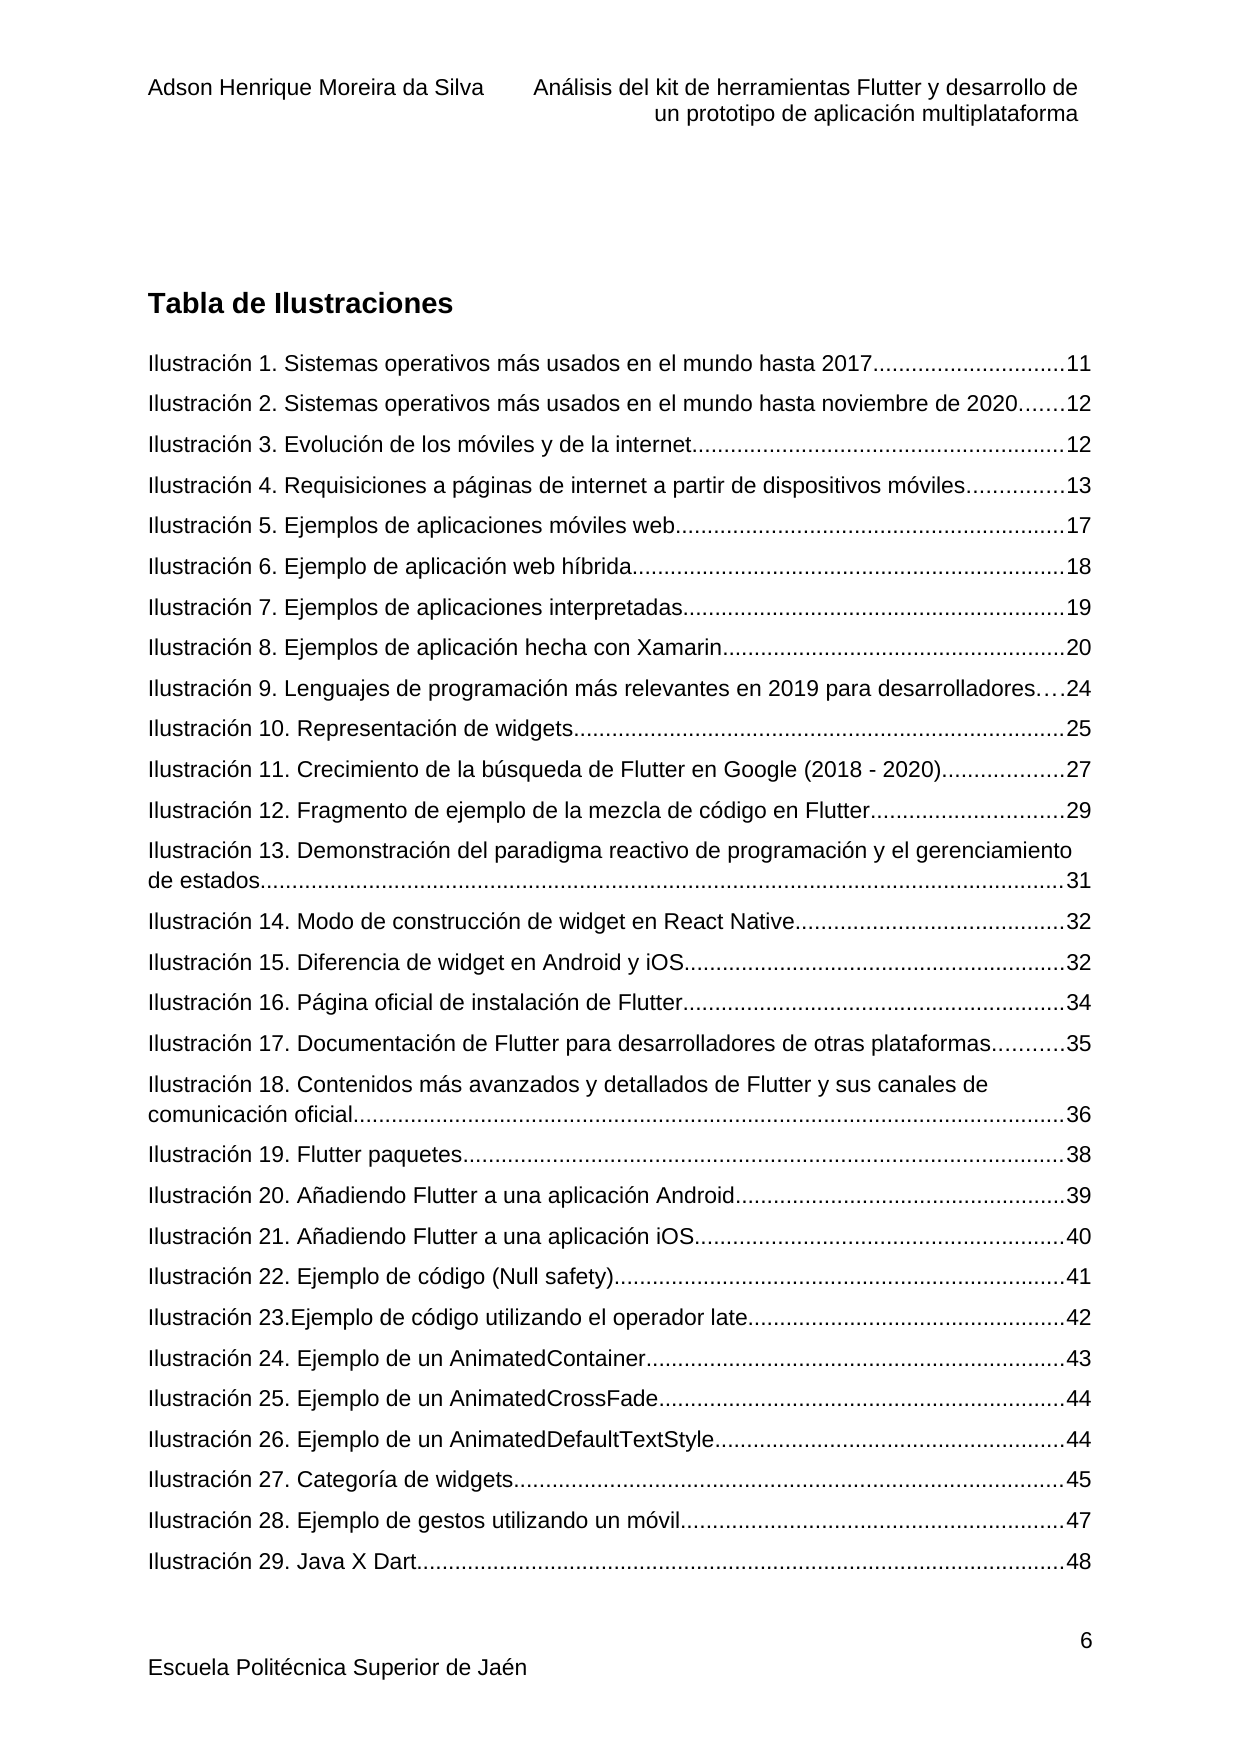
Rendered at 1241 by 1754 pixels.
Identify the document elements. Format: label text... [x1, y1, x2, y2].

text Ilustración 4. Requisiciones a páginas de internet a partir de dispositivos móviles 13 [148, 472, 1092, 498]
text Ilustración 26. Ejemplo de un AnimatedDefaultTextStyle 44 [148, 1426, 1092, 1452]
text Ilustración 18. Contenidos más avanzados y detallados de Flutter y sus canales de comunicación oficial 36 [148, 1071, 1092, 1127]
text Ilustración 23.Ejemplo de código utilizando el operador late 42 [148, 1304, 1092, 1330]
text Ilustración 3. Evolución de los móviles y de la internet 12 [148, 431, 1092, 457]
text Ilustración 16. Página oficial de instalación de Flutter 34 [148, 989, 1092, 1016]
text Ilustración 14. Modo de construcción de widget en React Native 32 [148, 908, 1092, 934]
text Ilustración 27. Categoría de widgets 45 [148, 1466, 1092, 1493]
text Ilustración 12. Fragmento de ejemplo de la mezcla de código en Flutter 29 [148, 797, 1092, 823]
text Ilustración 22. Ejemplo de código (Null safety) 41 [148, 1263, 1092, 1290]
text Ilustración 1. Sistemas operativos más usados en el mundo hasta 2017 11 [148, 350, 1092, 376]
text Ilustración 17. Documentación de Flutter para desarrolladores de otras plataformas 35 [148, 1030, 1092, 1056]
text Ilustración 20. Añadiendo Flutter a una aplicación Android 39 [148, 1182, 1092, 1208]
text Ilustración 28. Ejemplo de gestos utilizando un móvil 47 [148, 1507, 1092, 1533]
text Ilustración 5. Ejemplos de aplicaciones móviles web 17 [148, 512, 1092, 539]
text Ilustración 7. Ejemplos de aplicaciones interpretadas 19 [148, 593, 1092, 620]
text Ilustración 24. Ejemplo de un AnimatedContainer 43 [148, 1344, 1092, 1371]
text Ilustración 11. Crecimiento de la búsqueda de Flutter en Google (2018 - 2020) 27 [148, 756, 1092, 782]
text Ilustración 13. Demonstración del paradigma reactivo de programación y el gerenciamiento de estados 31 [148, 837, 1092, 894]
text Ilustración 29. Java X Dart 48 [148, 1548, 1092, 1574]
subtitle Tabla de Ilustraciones [148, 286, 1092, 320]
text Ilustración 10. Representación de widgets 25 [148, 715, 1092, 742]
text Ilustración 2. Sistemas operativos más usados en el mundo hasta noviembre de 2020 12 [148, 390, 1092, 417]
text Ilustración 25. Ejemplo de un AnimatedCrossFade 44 [148, 1385, 1092, 1412]
text Ilustración 21. Añadiendo Flutter a una aplicación iOS 40 [148, 1223, 1092, 1249]
text Ilustración 19. Flutter paquetes 38 [148, 1141, 1092, 1168]
text Ilustración 9. Lenguajes de programación más relevantes en 2019 para desarrolladores 24 [148, 675, 1092, 701]
text Ilustración 15. Diferencia de widget en Android y iOS 32 [148, 949, 1092, 975]
text Ilustración 6. Ejemplo de aplicación web híbrida 18 [148, 553, 1092, 579]
text Ilustración 8. Ejemplos de aplicación hecha con Xamarin 20 [148, 634, 1092, 661]
